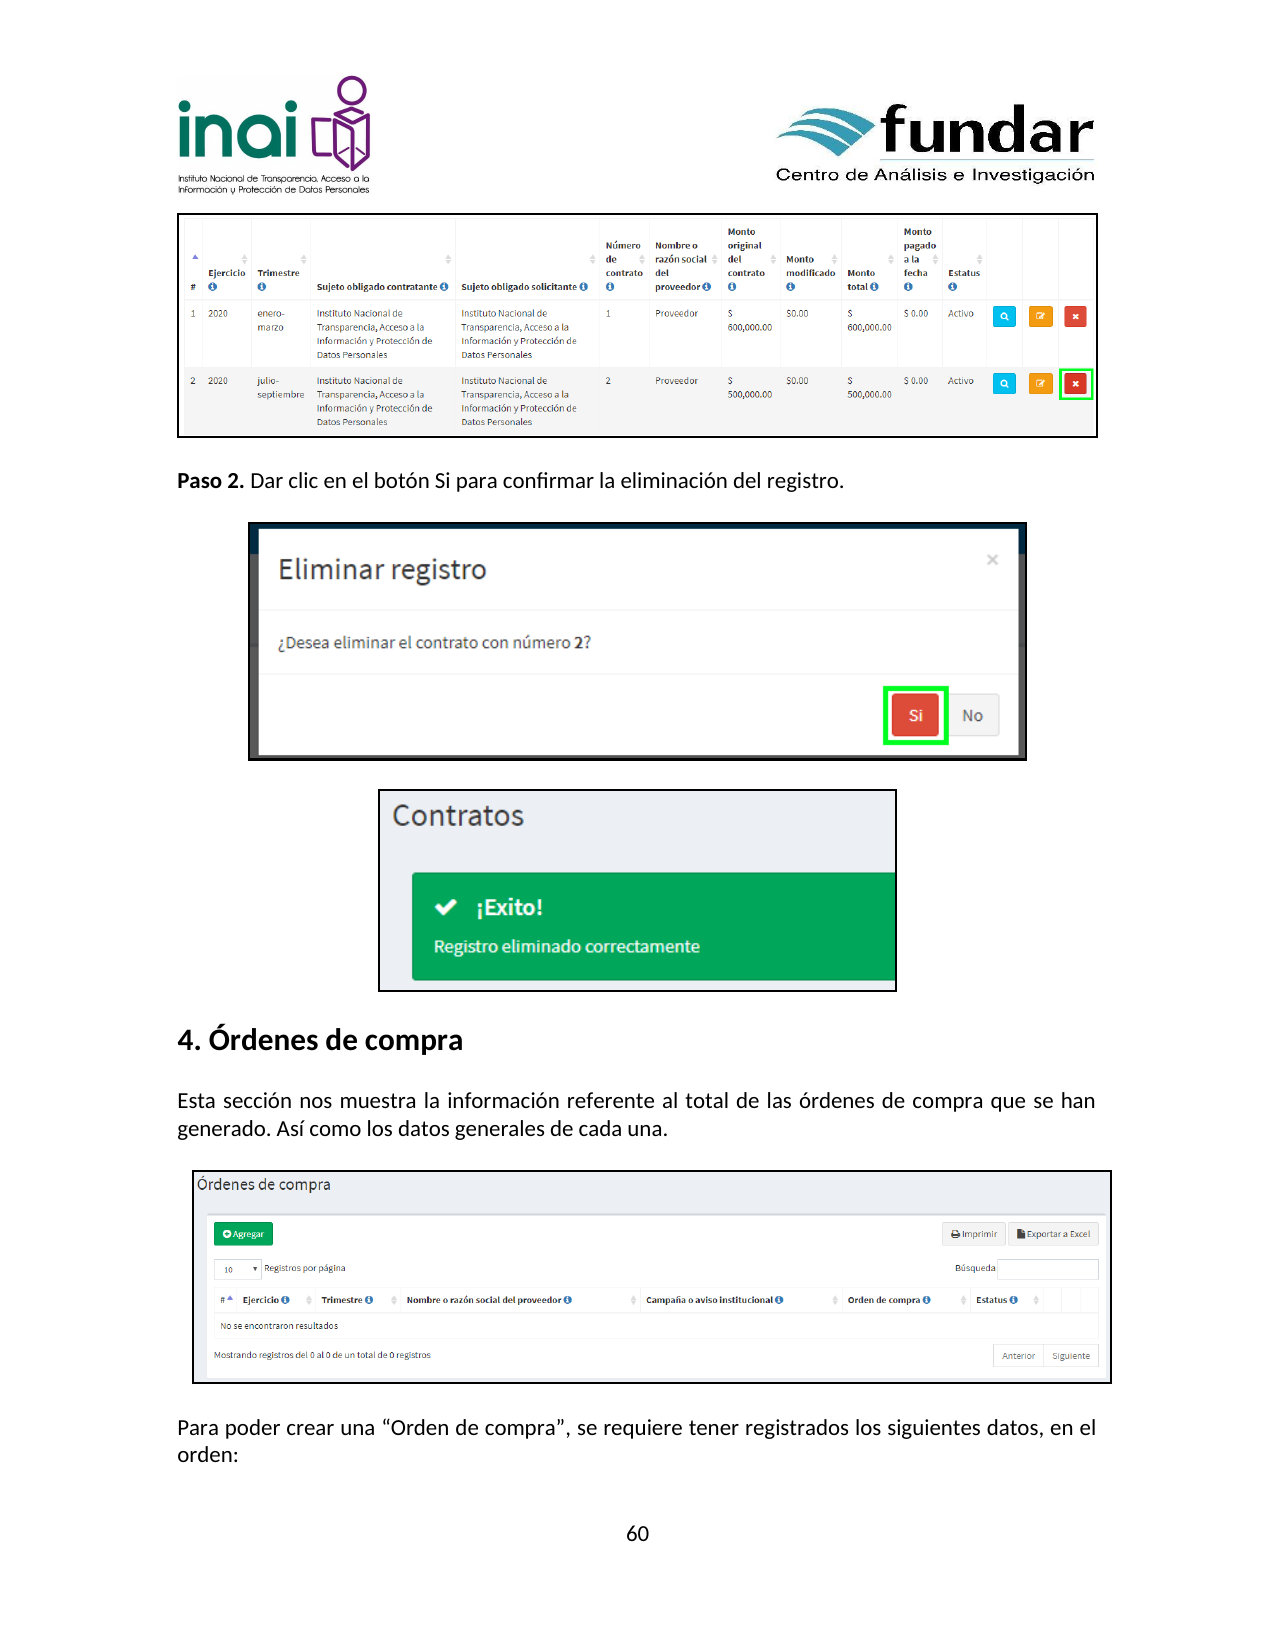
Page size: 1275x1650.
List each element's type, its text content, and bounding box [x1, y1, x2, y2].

picture [194, 1172, 1110, 1382]
picture [179, 215, 1096, 436]
subtitle 4. Órdenes de compra [177, 1020, 1098, 1058]
picture [250, 524, 1025, 758]
picture [177, 75, 371, 195]
text Para poder crear una “Orden de compra”, se requiere tener registrados los siguientes datos, en el orden: [177, 1413, 1098, 1469]
picture [380, 791, 895, 990]
text Paso 2. Dar clic en el botón Si para confirmar la eliminación del registro. [177, 466, 1098, 494]
picture [773, 100, 1099, 186]
text Esta sección nos muestra la información referente al total de las órdenes de compra que se han generado. Así como los datos generales de cada una. [177, 1086, 1098, 1142]
